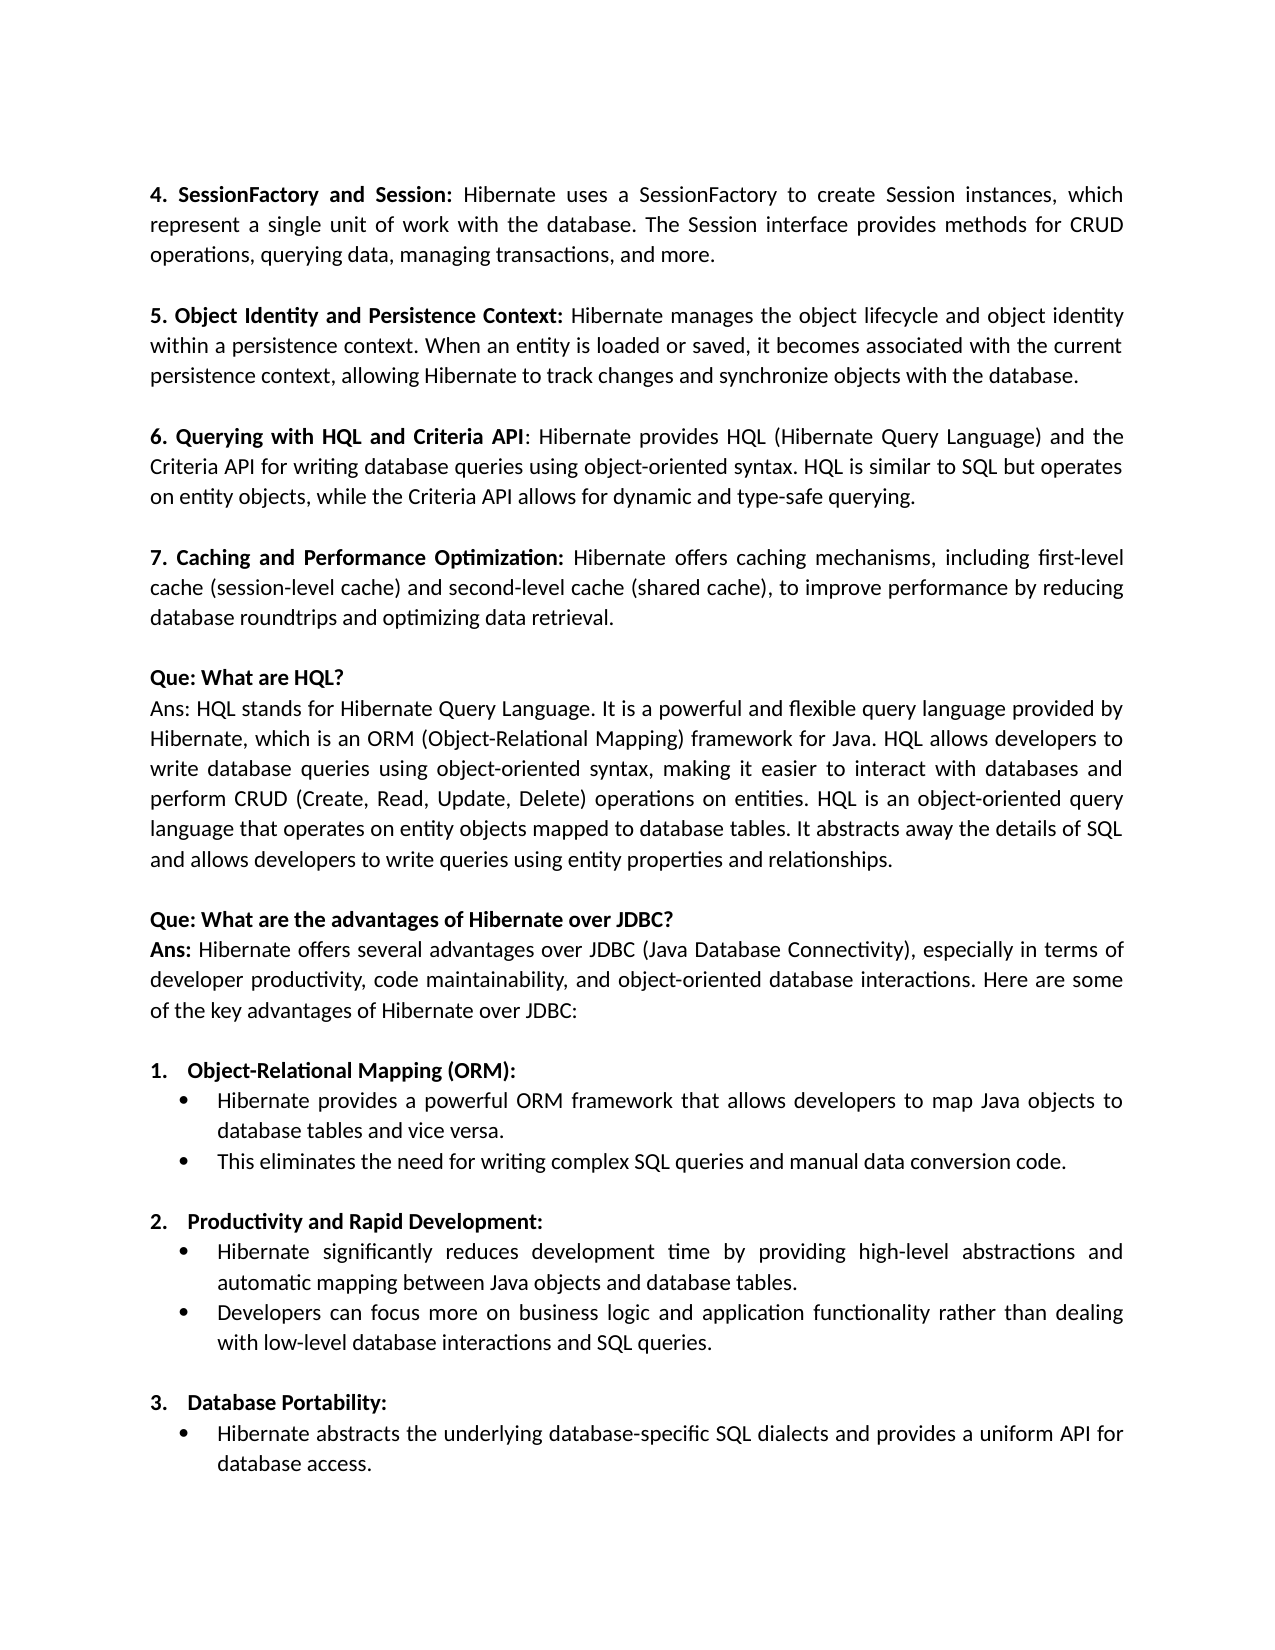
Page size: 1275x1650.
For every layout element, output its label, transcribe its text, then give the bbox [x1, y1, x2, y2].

list Que: What are HQL? [150, 663, 1125, 692]
list Productivity and Rapid Development: [150, 1207, 1125, 1235]
list 5. Object Identity and Persistence Context: Hibernate manages the object lifecycle and object identity within a persistence context. When an entity is loaded or saved, it becomes associated with the current persistence context, allowing Hibernate to track changes and synchronize objects with the database. [150, 301, 1125, 389]
list Ans: HQL stands for Hibernate Query Language. It is a powerful and flexible query language provided by Hibernate, which is an ORM (Object-Relational Mapping) framework for Java. HQL allows developers to write database queries using object-oriented syntax, making it easier to interact with databases and perform CRUD (Create, Read, Update, Delete) operations on entities. HQL is an object-oriented query language that operates on entity objects mapped to database tables. It abstracts away the details of SQL and allows developers to write queries using entity properties and relationships. [150, 694, 1125, 873]
list 6. Querying with HQL and Criteria API: Hibernate provides HQL (Hibernate Query Language) and the Criteria API for writing database queries using object-oriented syntax. HQL is similar to SQL but operates on entity objects, while the Criteria API allows for dynamic and type-safe querying. [150, 422, 1125, 510]
list Hibernate provides a powerful ORM framework that allows developers to map Java objects to database tables and vice versa. [179, 1086, 1125, 1145]
list This eliminates the need for writing complex SQL queries and manual data conversion code. [179, 1147, 1125, 1175]
list Object-Relational Mapping (ORM): [150, 1056, 1125, 1084]
list Ans: Hibernate offers several advantages over JDBC (Java Database Connectivity), especially in terms of developer productivity, code maintainability, and object-oriented database interactions. Here are some of the key advantages of Hibernate over JDBC: [150, 935, 1125, 1024]
list 7. Caching and Performance Optimization: Hibernate offers caching mechanisms, including first-level cache (session-level cache) and second-level cache (shared cache), to improve performance by reducing database roundtrips and optimizing data retrieval. [150, 543, 1125, 631]
list 4. SessionFactory and Session: Hibernate uses a SessionFactory to create Session instances, which represent a single unit of work with the database. The Session interface provides methods for CRUD operations, querying data, managing transactions, and more. [150, 180, 1125, 269]
list Database Portability: [150, 1388, 1125, 1417]
list Hibernate abstracts the underlying database-specific SQL dialects and provides a uniform API for database access. [179, 1419, 1125, 1477]
list Hibernate significantly reduces development time by providing high-level abstractions and automatic mapping between Java objects and database tables. [179, 1237, 1125, 1296]
list Que: What are the advantages of Hibernate over JDBC? [150, 905, 1125, 933]
list Developers can focus more on business logic and application functionality rather than dealing with low-level database interactions and SQL queries. [179, 1298, 1125, 1356]
